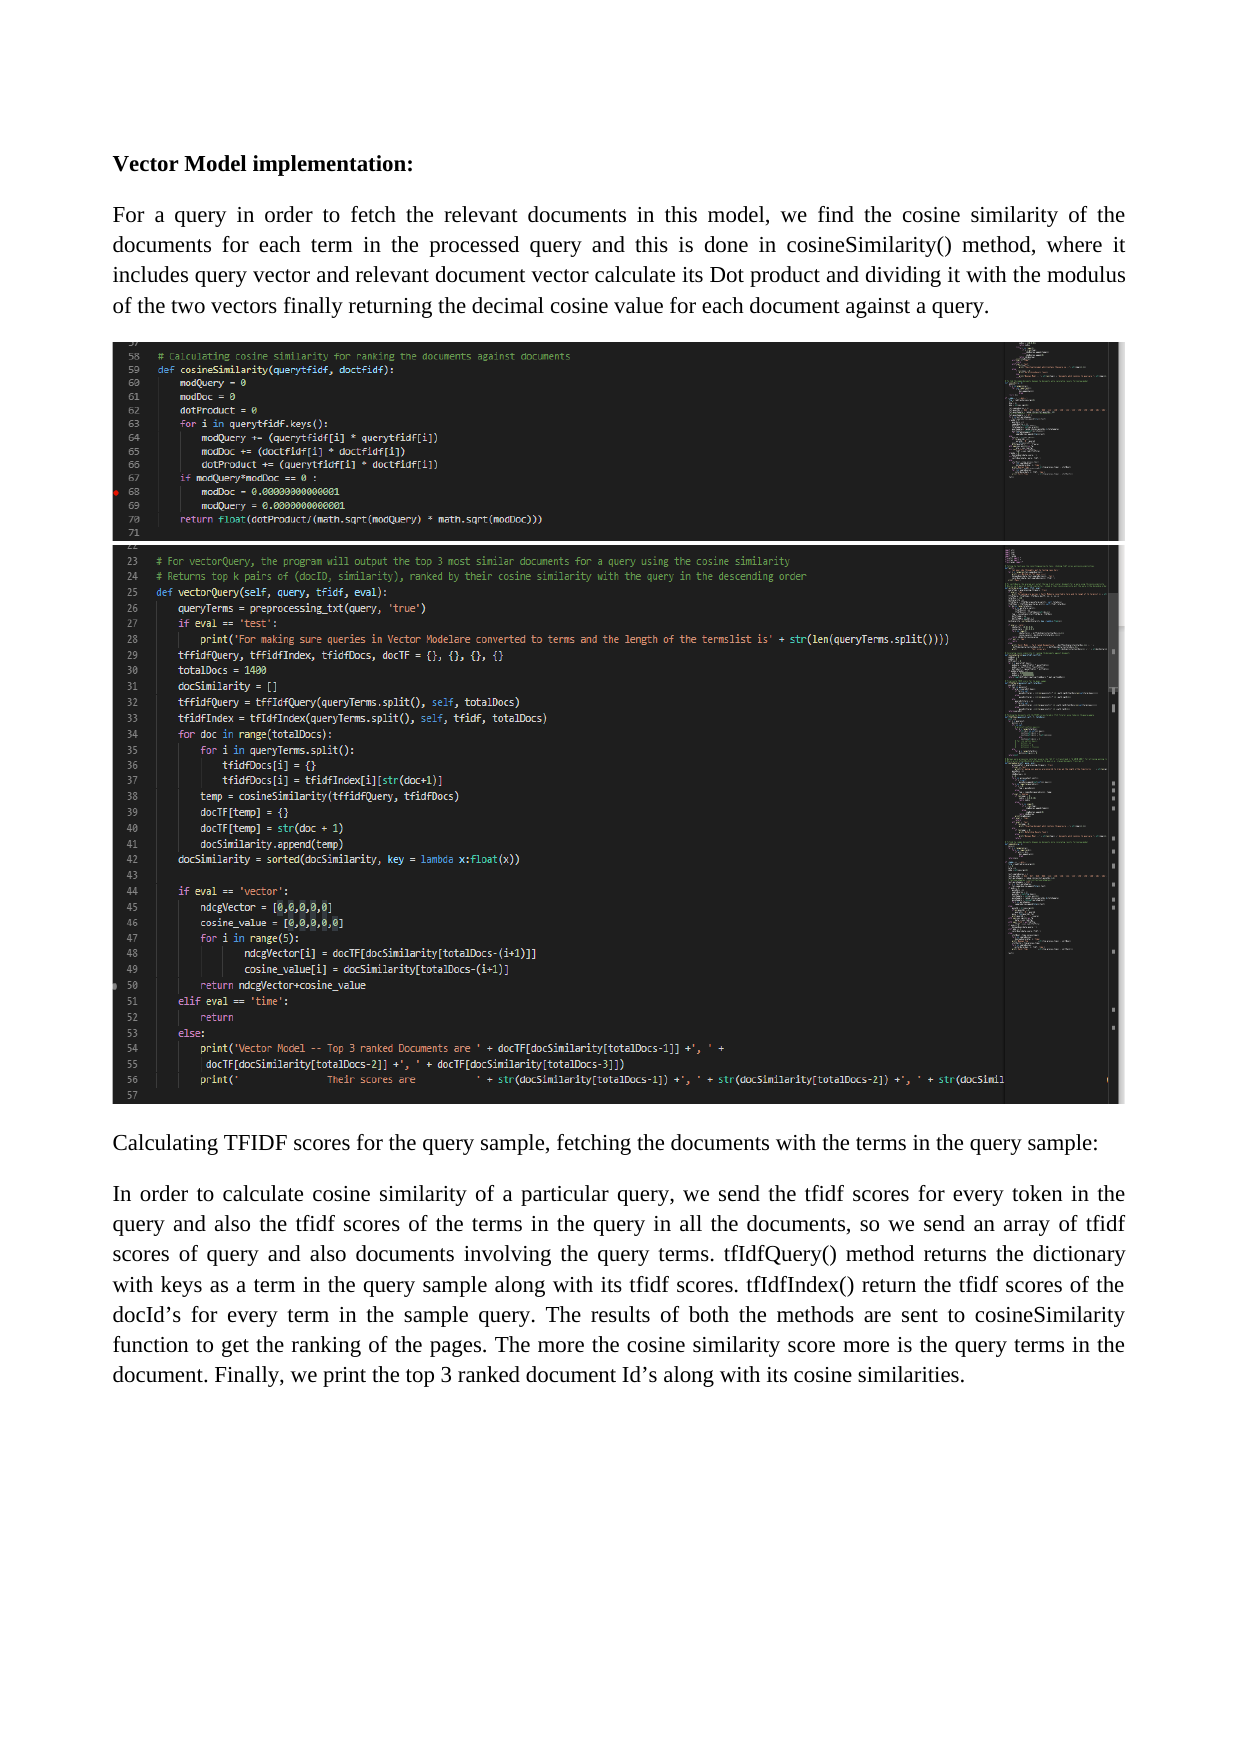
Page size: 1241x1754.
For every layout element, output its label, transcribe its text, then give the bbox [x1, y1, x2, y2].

picture [112, 545, 1125, 1104]
text Calculating TFIDF scores for the query sample, fetching the documents with the terms in the query sample: [112, 1129, 1128, 1155]
text In order to calculate cosine similarity of a particular query, we send the tfidf scores for every token in the query and also the tfidf scores of the terms in the query in all the documents, so we send an array of tfidf scores of query and also documents involving the query terms. tfIdfQuery() method returns the dictionary with keys as a term in the query sample along with its tfidf scores. tfIdfIndex() return the tfidf scores of the docId’s for every term in the sample query. The results of both the methods are sent to cosineSimilarity function to get the ranking of the pages. The more the cosine similarity score more is the query terms in the document. Finally, we print the top 3 ranked document Id’s along with its cosine similarities. [112, 1180, 1128, 1388]
picture [112, 342, 1125, 541]
text Vector Model implementation: [112, 150, 1128, 176]
text For a query in order to fetch the relevant documents in this model, we find the cosine similarity of the documents for each term in the processed query and this is done in cosineSimilarity() method, where it includes query vector and relevant document vector calculate its Dot product and dividing it with the modulus of the two vectors finally returning the decimal cosine value for each document against a query. [112, 201, 1128, 318]
